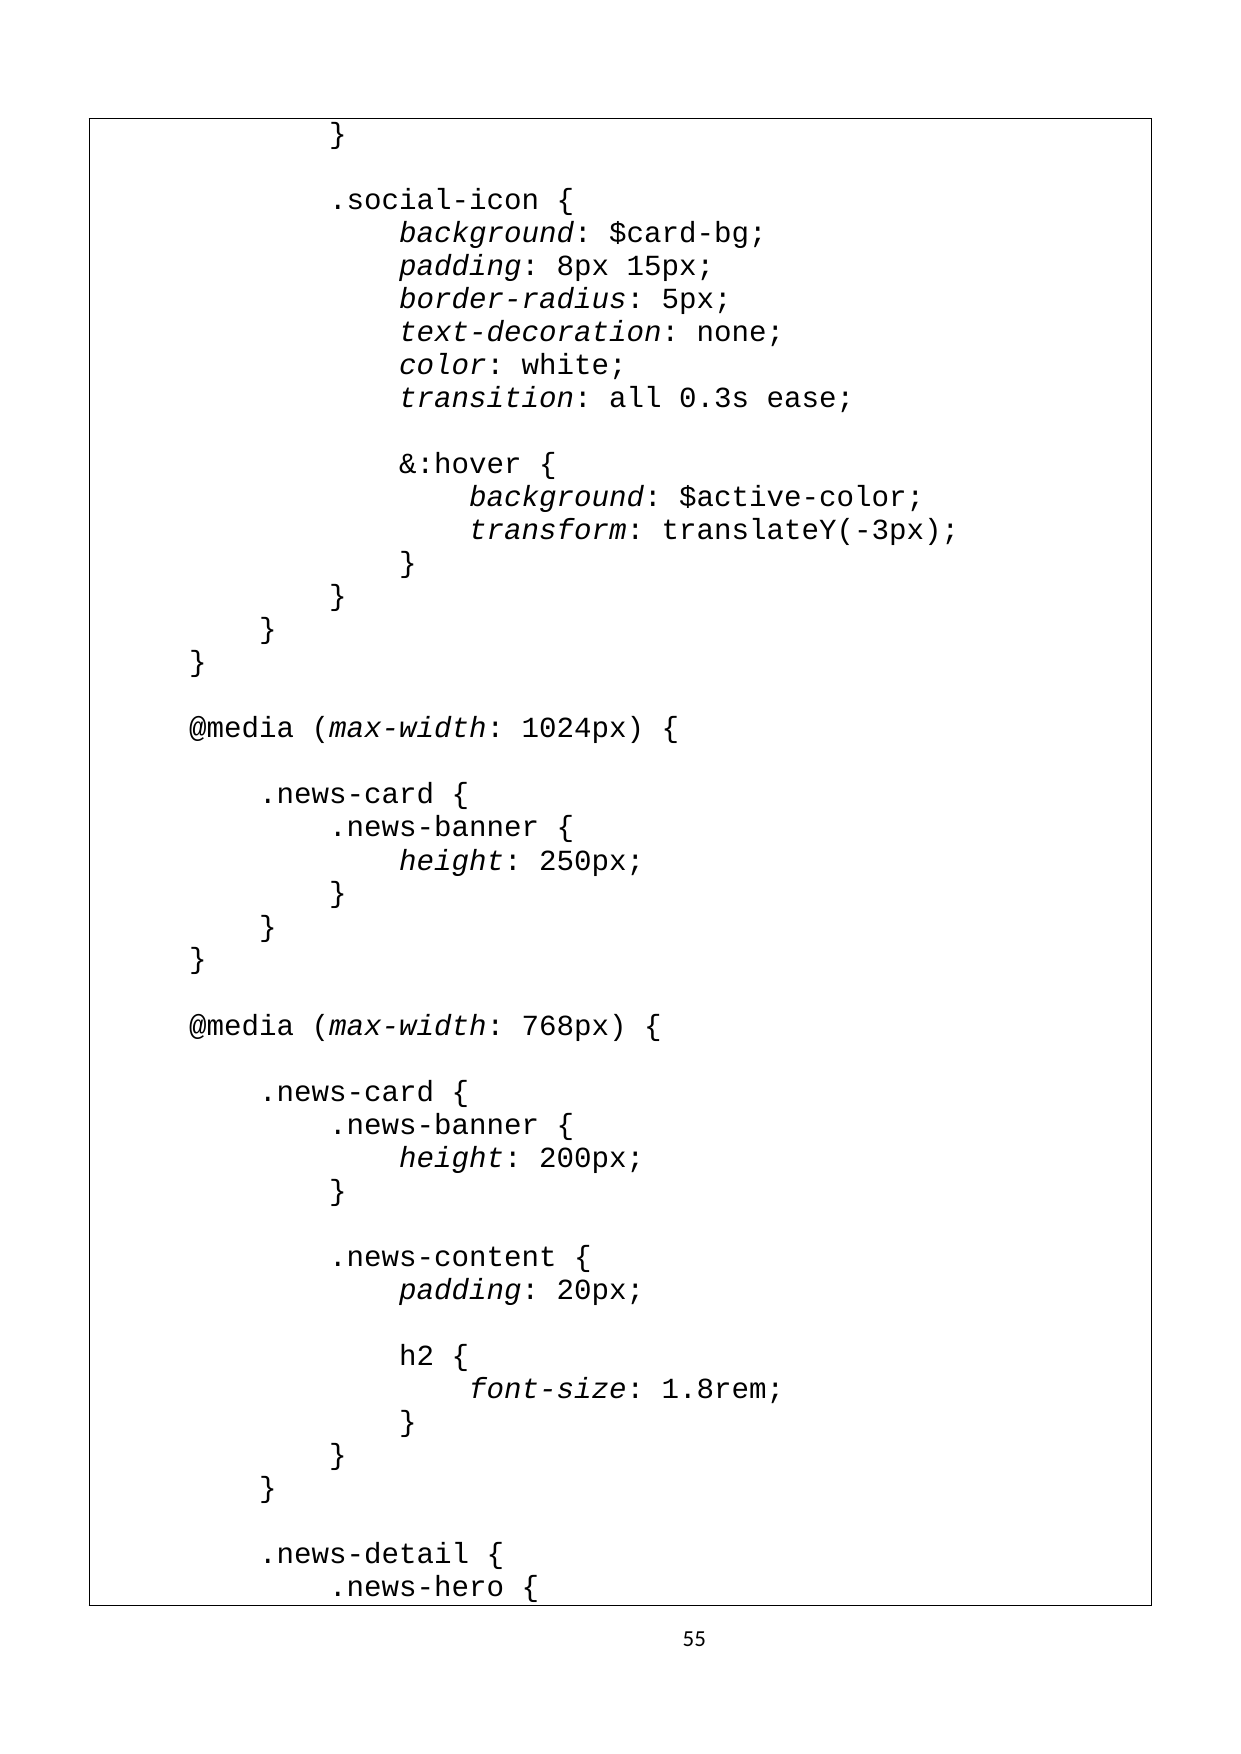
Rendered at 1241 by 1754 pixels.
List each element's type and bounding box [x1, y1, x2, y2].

table_header [90, 119, 1151, 1605]
